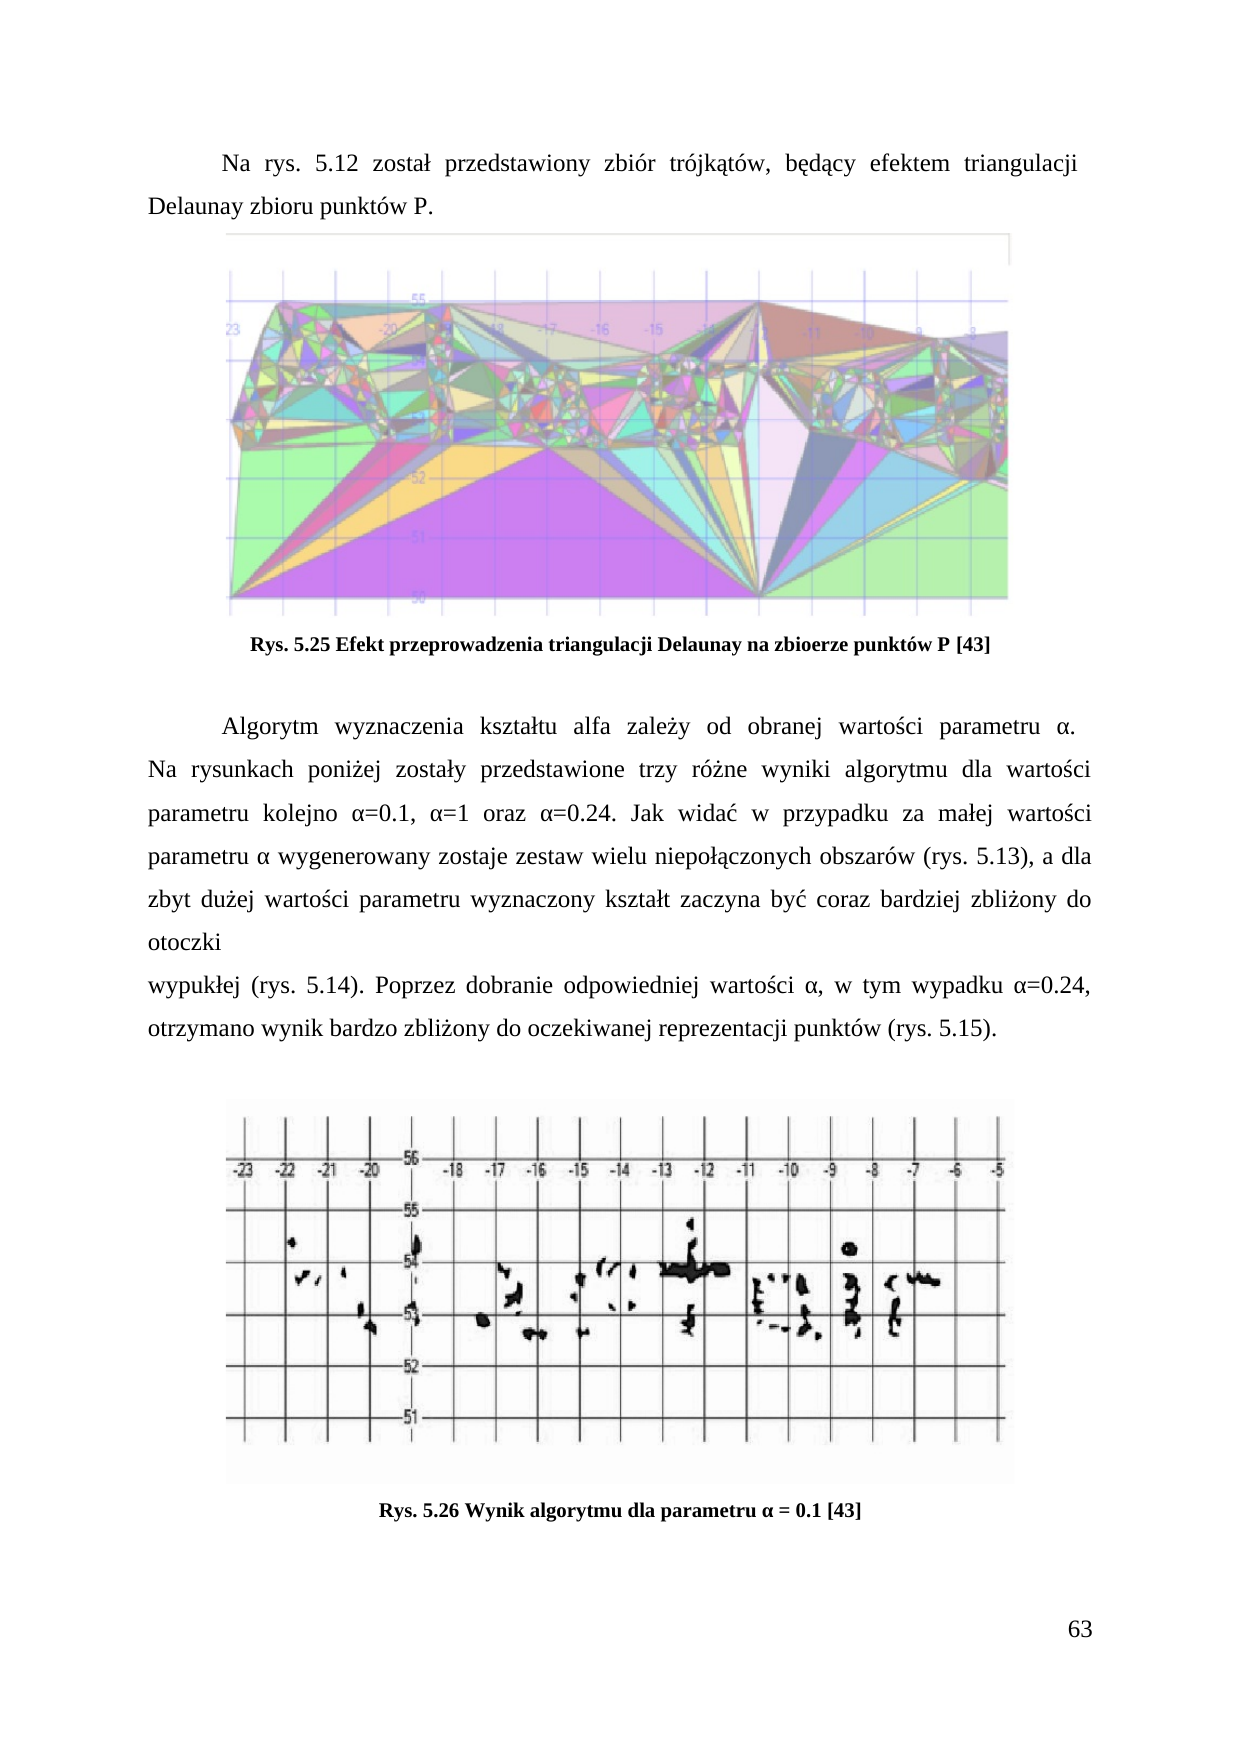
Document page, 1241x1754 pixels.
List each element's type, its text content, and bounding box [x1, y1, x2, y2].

picture [225, 233, 1015, 618]
text Algorytm wyznaczenia kształtu alfa zależy od obranej wartości parametru α. Na rysunkach poniżej zostały przedstawione trzy różne wyniki algorytmu dla wartości parametru kolejno α=0.1, α=1 oraz α=0.24. Jak widać w przypadku za małej wartości parametru α wygenerowany zostaje zestaw wielu niepołączonych obszarów (rys. 5.13), a dla zbyt dużej wartości parametru wyznaczony kształt zaczyna być coraz bardziej zbliżony do otoczki wypukłej (rys. 5.14). Poprzez dobranie odpowiedniej wartości α, w tym wypadku α=0.24, otrzymano wynik bardzo zbliżony do oczekiwanej reprezentacji punktów (rys. 5.15). [148, 711, 1092, 1042]
picture [225, 1099, 1015, 1484]
text Na rys. 5.12 został przedstawiony zbiór trójkątów, będący efektem triangulacji Delaunay zbioru punktów P. [148, 148, 1092, 219]
